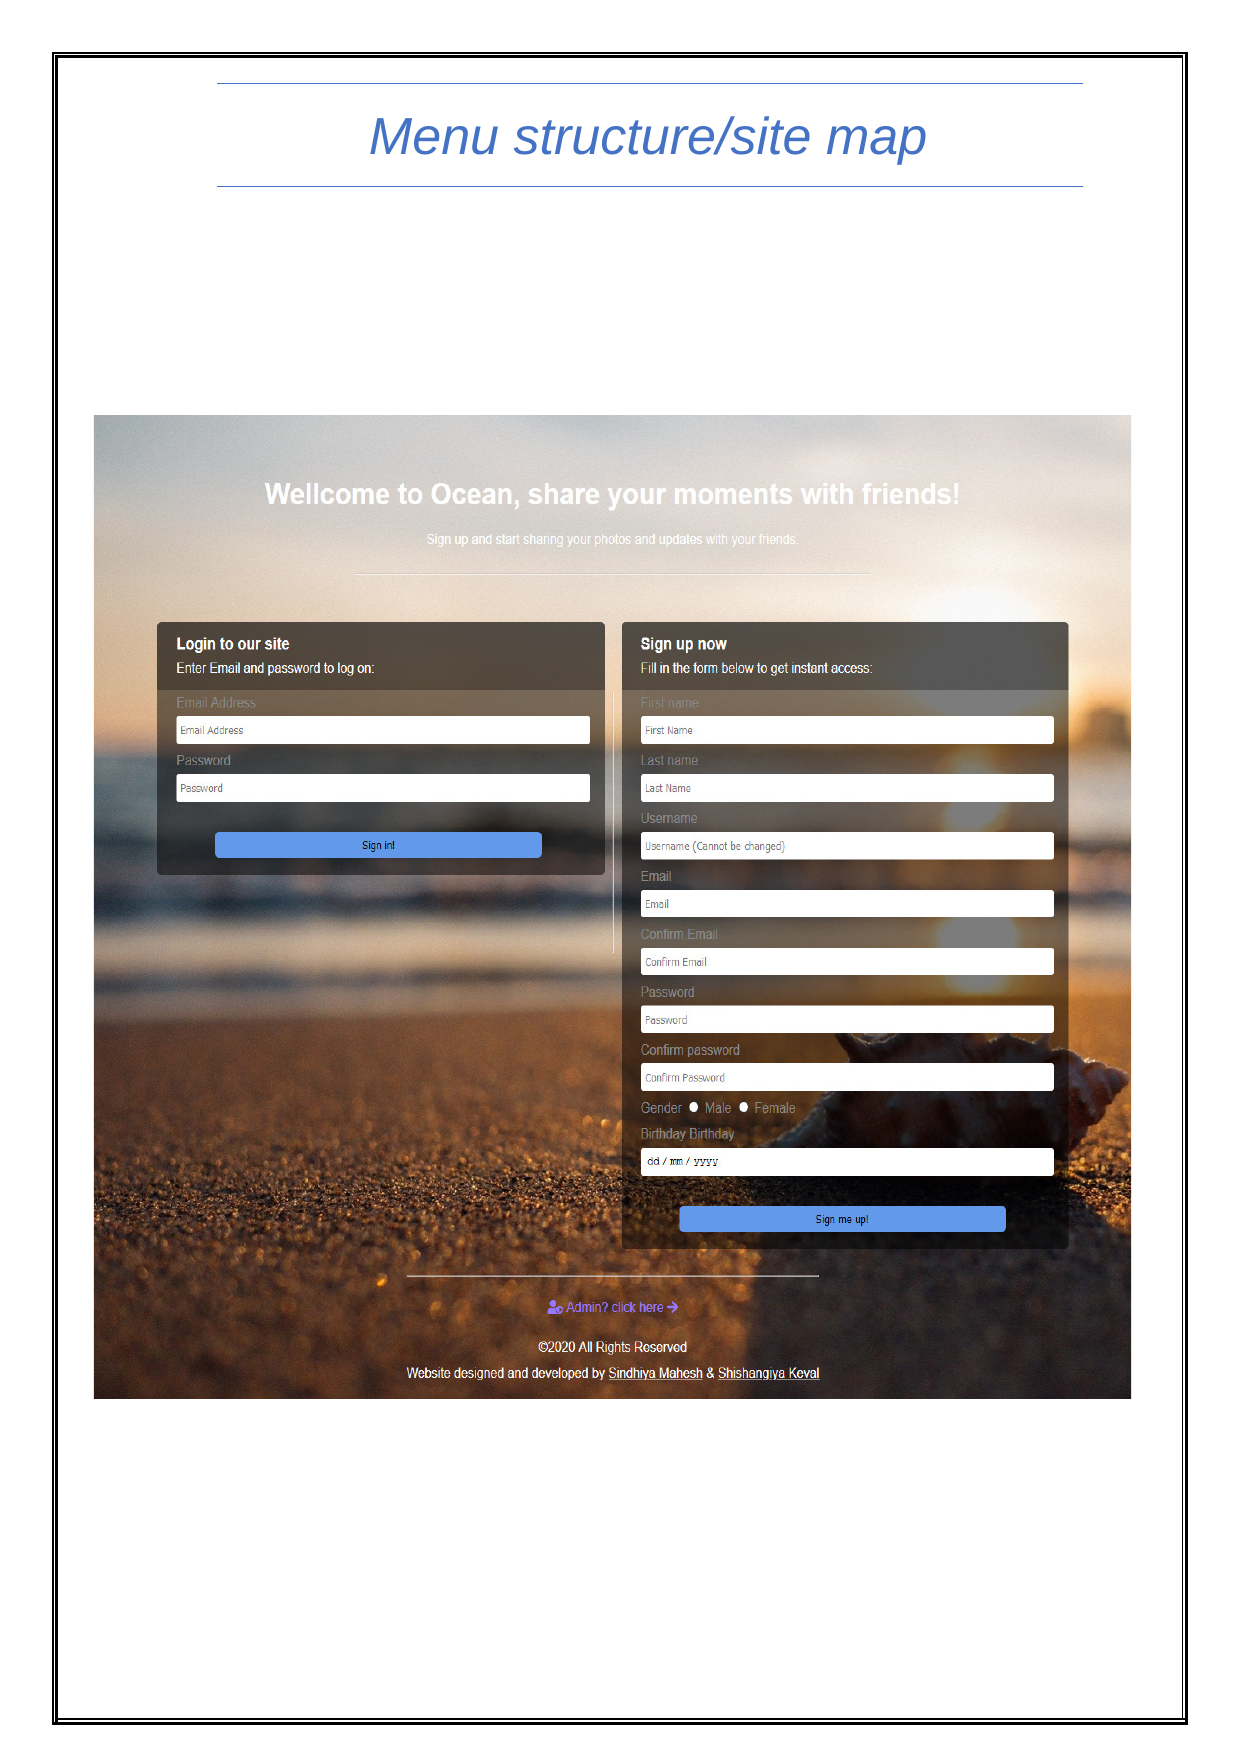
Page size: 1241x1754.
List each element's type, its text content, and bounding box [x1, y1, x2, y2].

text Menu structure/site map [217, 84, 1083, 186]
picture [93, 415, 1132, 1399]
